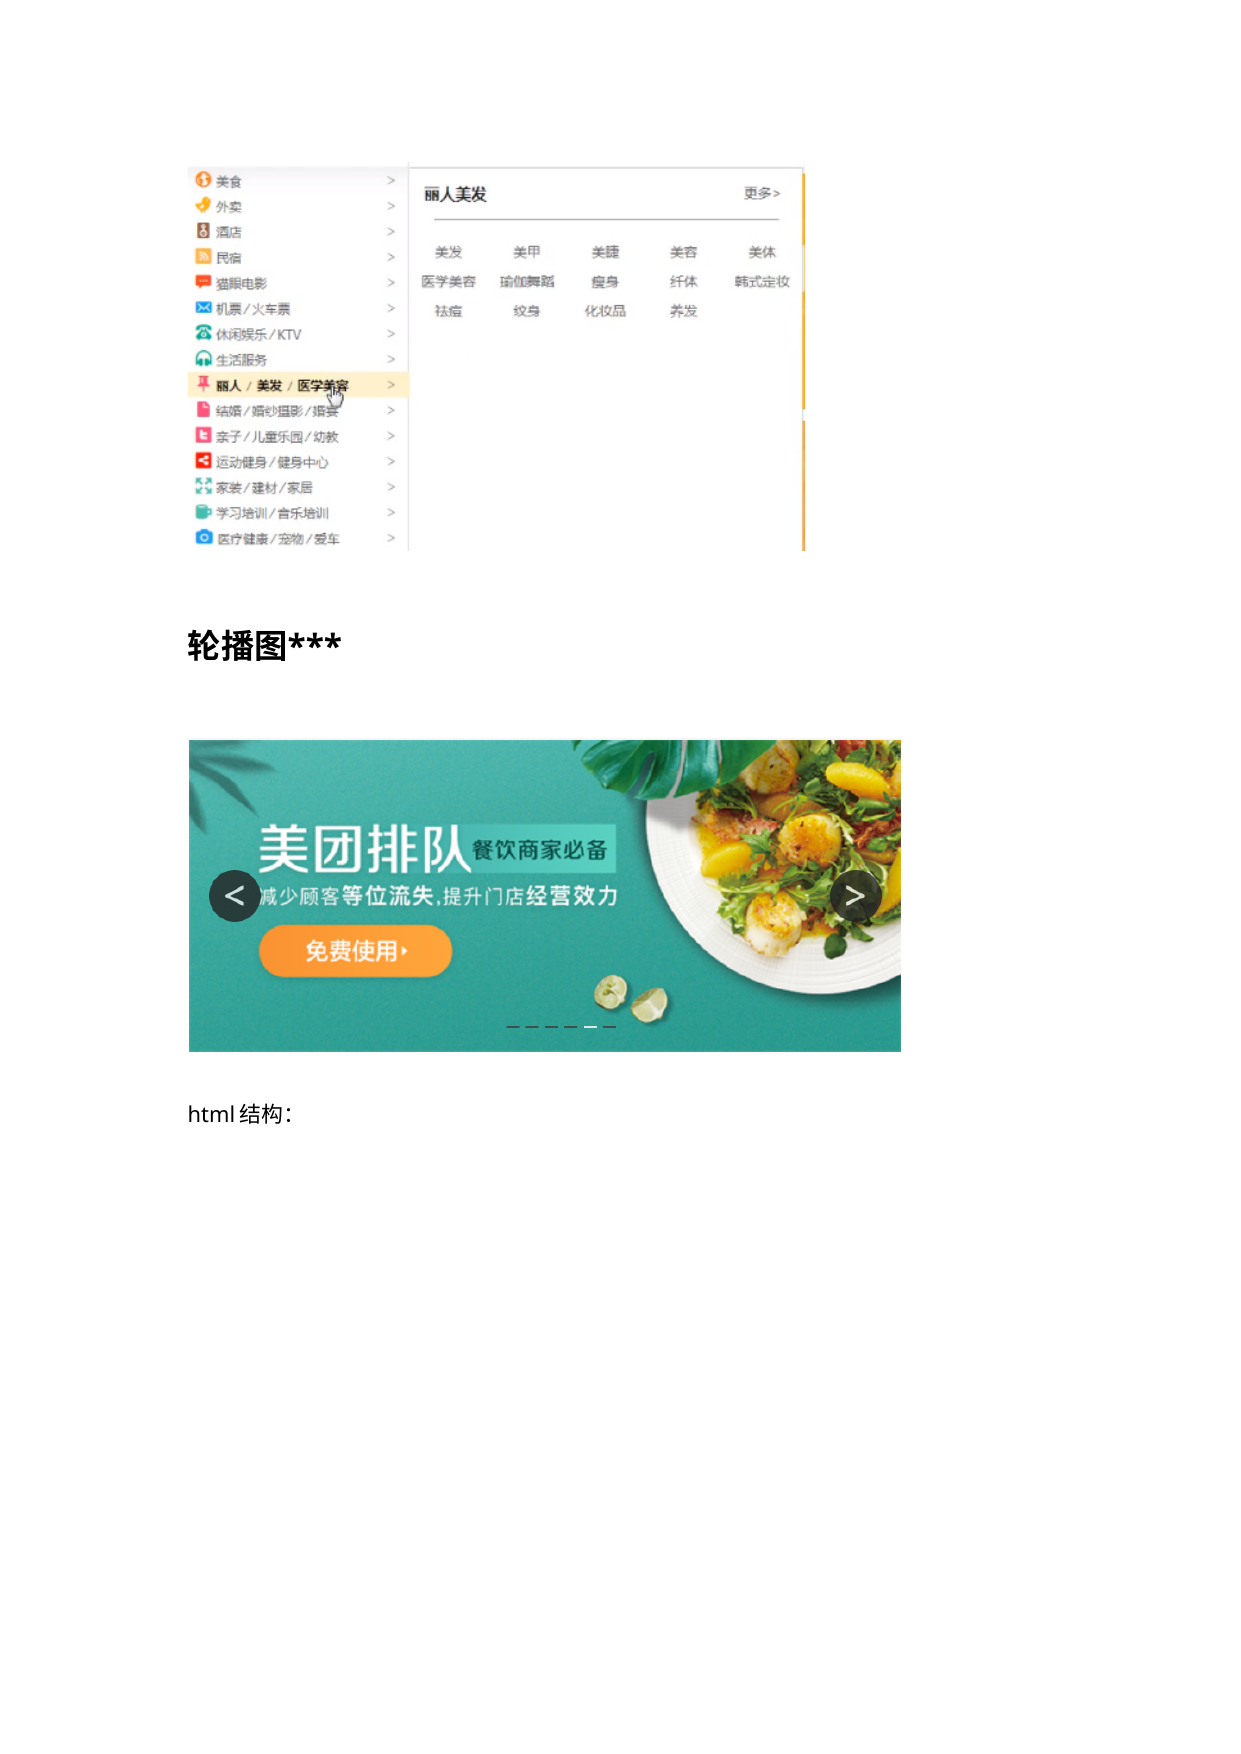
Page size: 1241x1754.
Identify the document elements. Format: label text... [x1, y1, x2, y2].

text html结构： [187, 1096, 1053, 1129]
picture [187, 162, 806, 551]
picture [187, 738, 902, 1053]
subtitle 轮播图*** [187, 612, 1053, 677]
